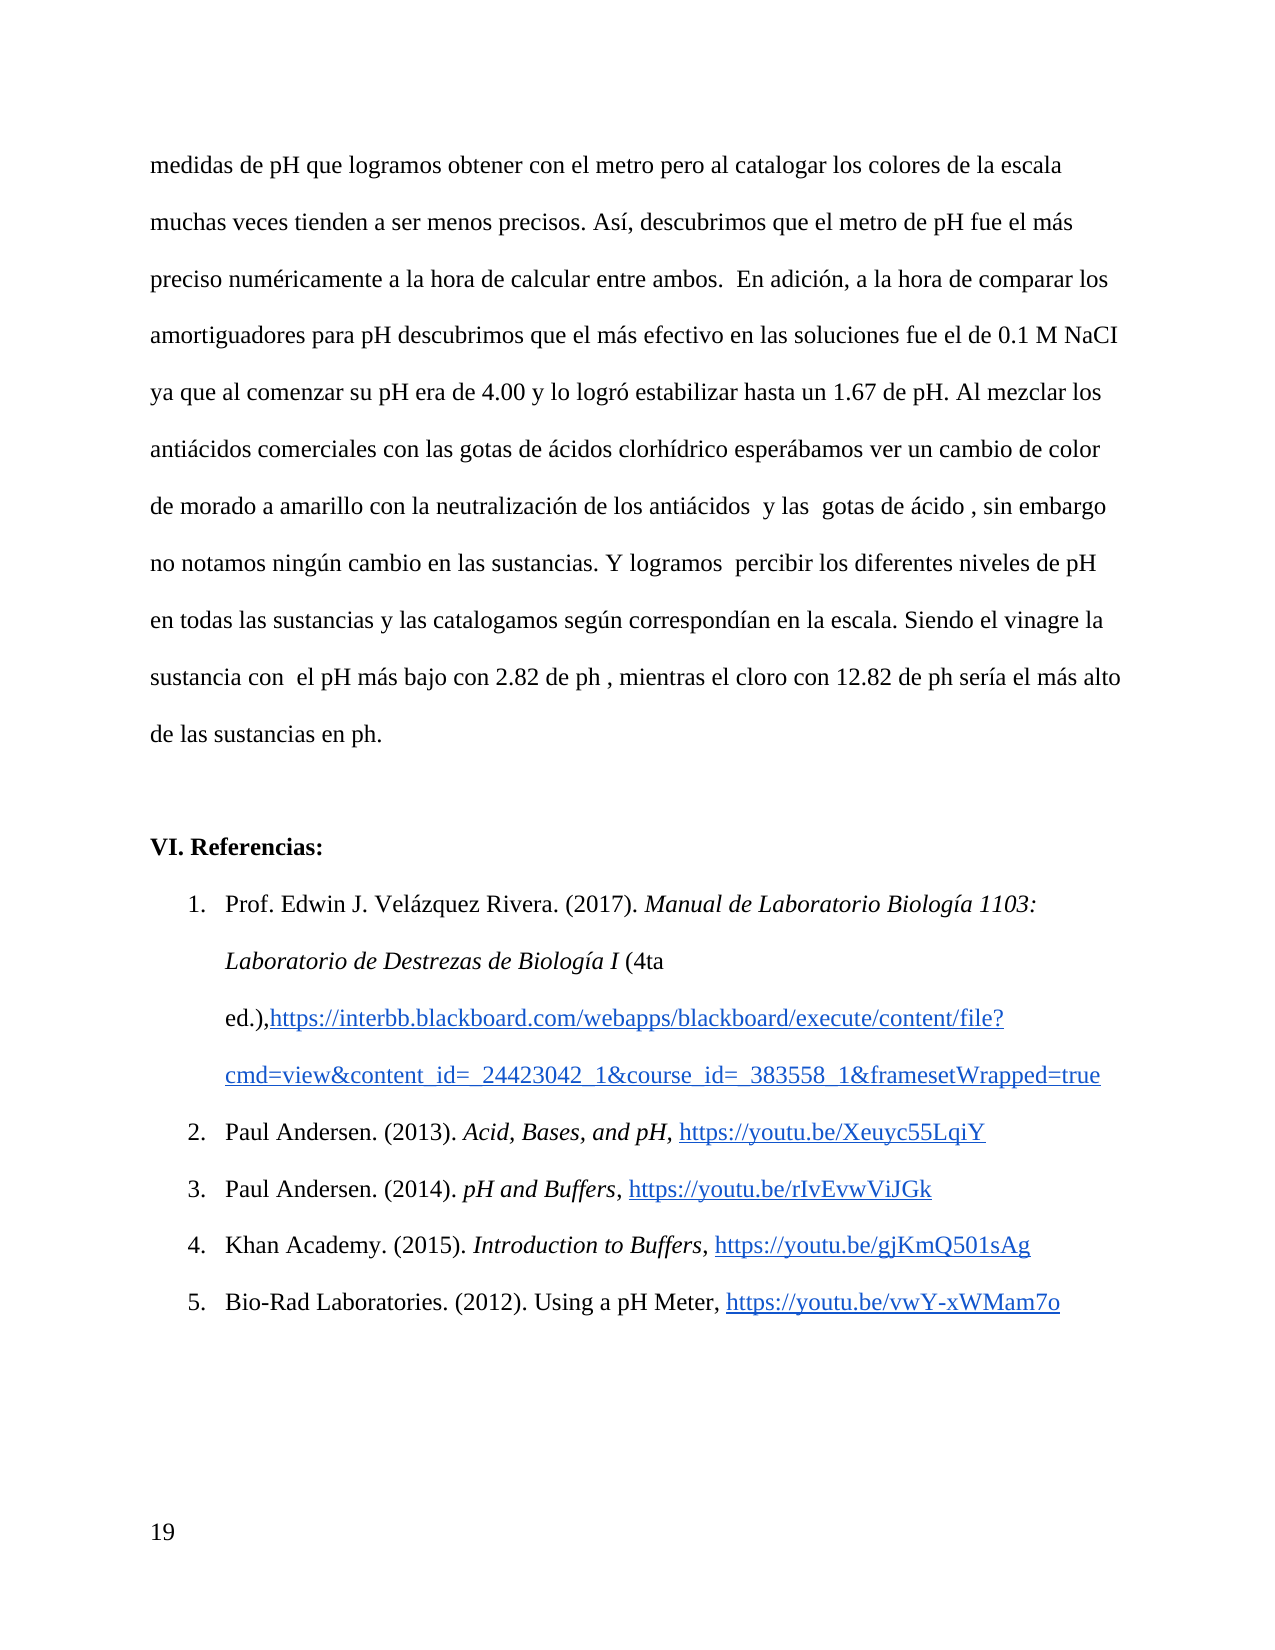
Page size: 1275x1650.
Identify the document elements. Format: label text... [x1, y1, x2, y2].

list Prof. Edwin J. Velázquez Rivera. (2017). Manual de Laboratorio Biología 1103: Laboratorio de Destrezas de Biología I (4ta ed.),https://interbb.blackboard.com/webapps/blackboard/execute/content/file?cmd=view&content_id=_24423042_1&course_id=_383558_1&framesetWrapped=true [187, 889, 1125, 1089]
list Paul Andersen. (2013). Acid, Bases, and pH, https://youtu.be/Xeuyc55LqiY [187, 1117, 1125, 1146]
list Khan Academy. (2015). Introduction to Buffers, https://youtu.be/gjKmQ501sAg [187, 1231, 1125, 1259]
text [150, 150, 1125, 747]
text VI. Referencias: [150, 832, 1125, 861]
list Paul Andersen. (2014). pH and Buffers, https://youtu.be/rIvEvwViJGk [187, 1174, 1125, 1202]
list Bio-Rad Laboratories. (2012). Using a pH Meter, https://youtu.be/vwY-xWMam7o [187, 1287, 1125, 1316]
